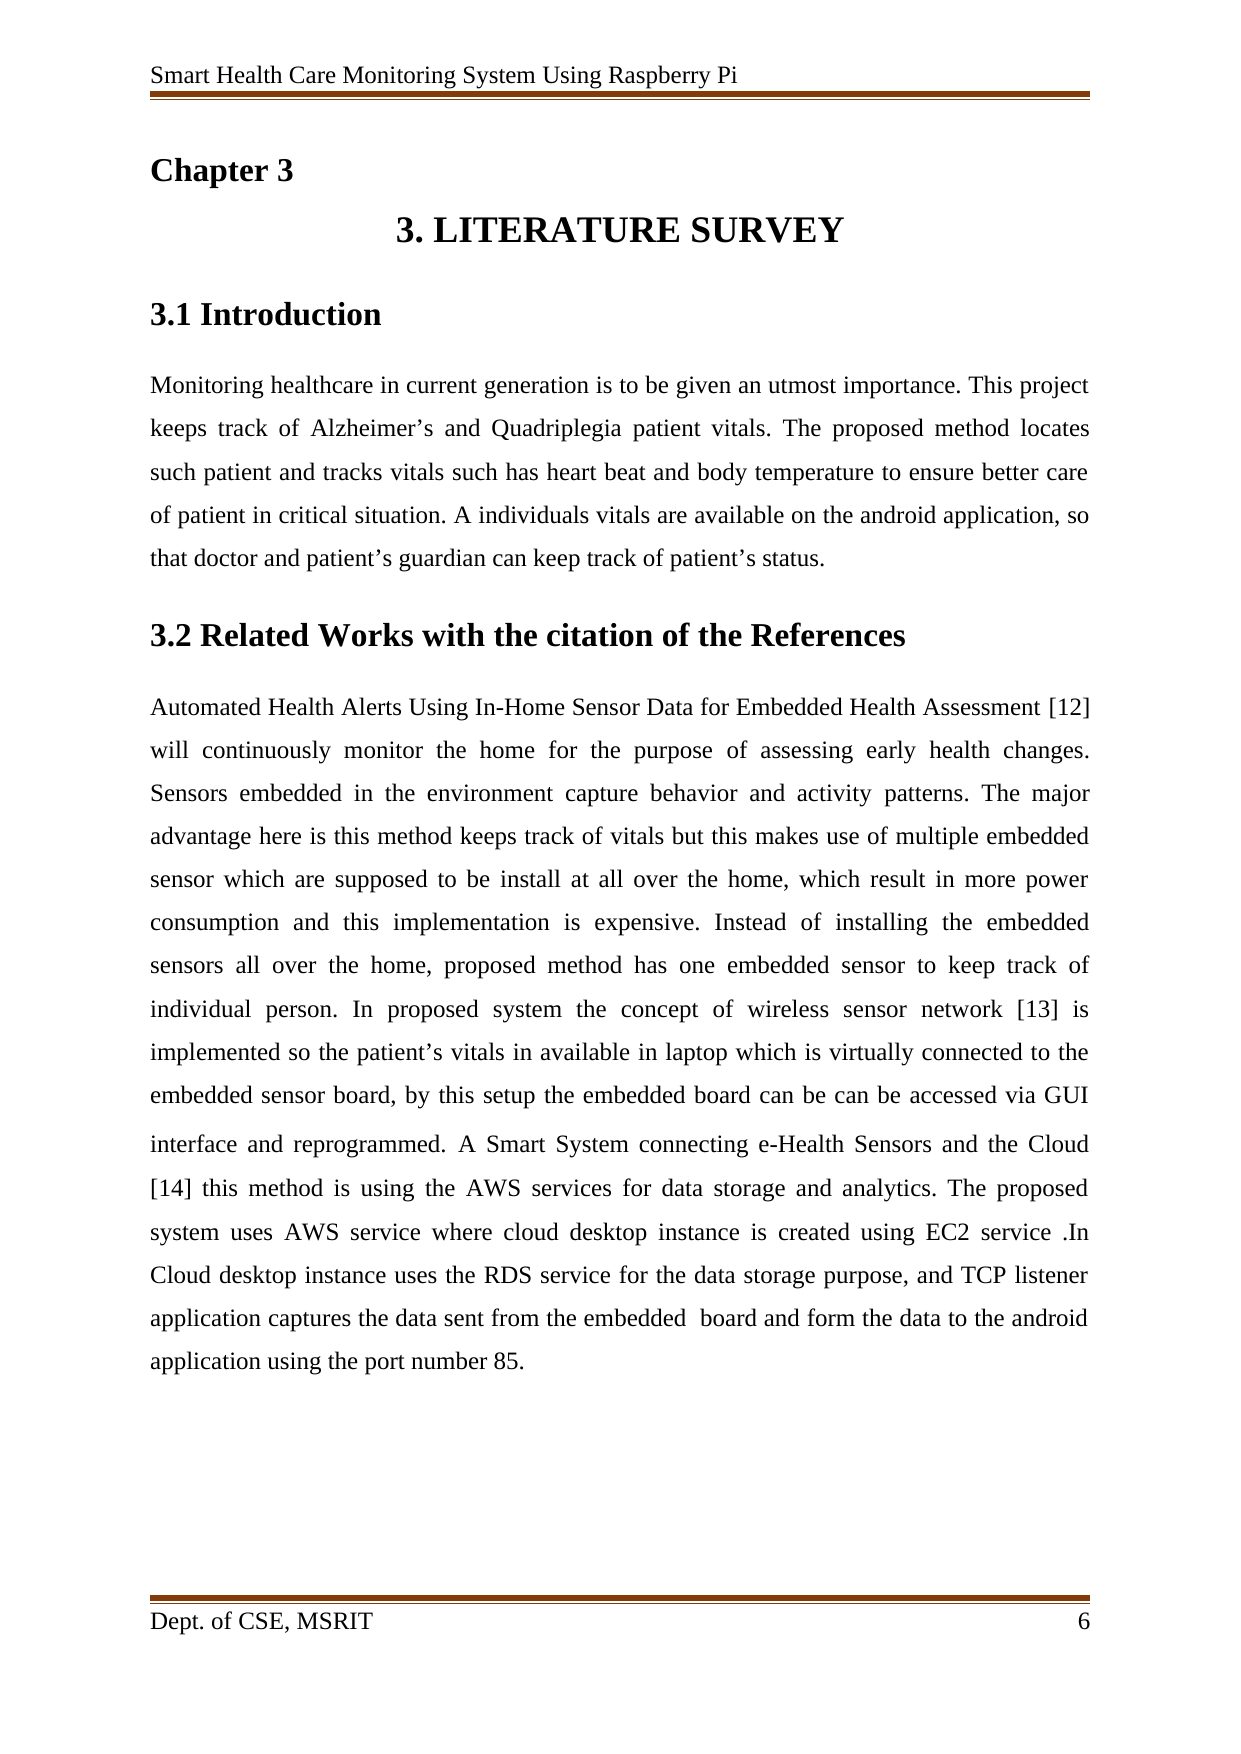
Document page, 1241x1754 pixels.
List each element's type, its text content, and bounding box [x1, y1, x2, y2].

text 3.2 Related Works with the citation of the References [150, 615, 1090, 653]
text 3. LITERATURE SURVEY [150, 207, 1090, 251]
text Chapter 3 [150, 150, 1090, 188]
text 3.1 Introduction [150, 294, 1090, 332]
text Automated Health Alerts Using In-Home Sensor Data for Embedded Health Assessment [12] will continuously monitor the home for the purpose of assessing early health changes. Sensors embedded in the environment capture behavior and activity patterns. The major advantage here is this method keeps track of vitals but this makes use of multiple embedded sensor which are supposed to be install at all over the home, which result in more power consumption and this implementation is expensive. Instead of installing the embedded sensors all over the home, proposed method has one embedded sensor to keep track of individual person. In proposed system the concept of wireless sensor network [13] is implemented so the patient’s vitals in available in laptop which is virtually connected to the embedded sensor board, by this setup the embedded board can be can be accessed via GUI interface and reprogrammed. A Smart System connecting e-Health Sensors and the Cloud [14] this method is using the AWS services for data storage and analytics. The proposed system uses AWS service where cloud desktop instance is created using EC2 service .In Cloud desktop instance uses the RDS service for the data storage purpose, and TCP listener application captures the data sent from the embedded board and form the data to the android application using the port number 85. [150, 692, 1090, 1375]
text Monitoring healthcare in current generation is to be given an utmost importance. This project keeps track of Alzheimer’s and Quadriplegia patient vitals. The proposed method locates such patient and tracks vitals such has heart beat and body temperature to ensure better care of patient in critical situation. A individuals vitals are available on the android application, so that doctor and patient’s guardian can keep track of patient’s status. [150, 370, 1090, 572]
